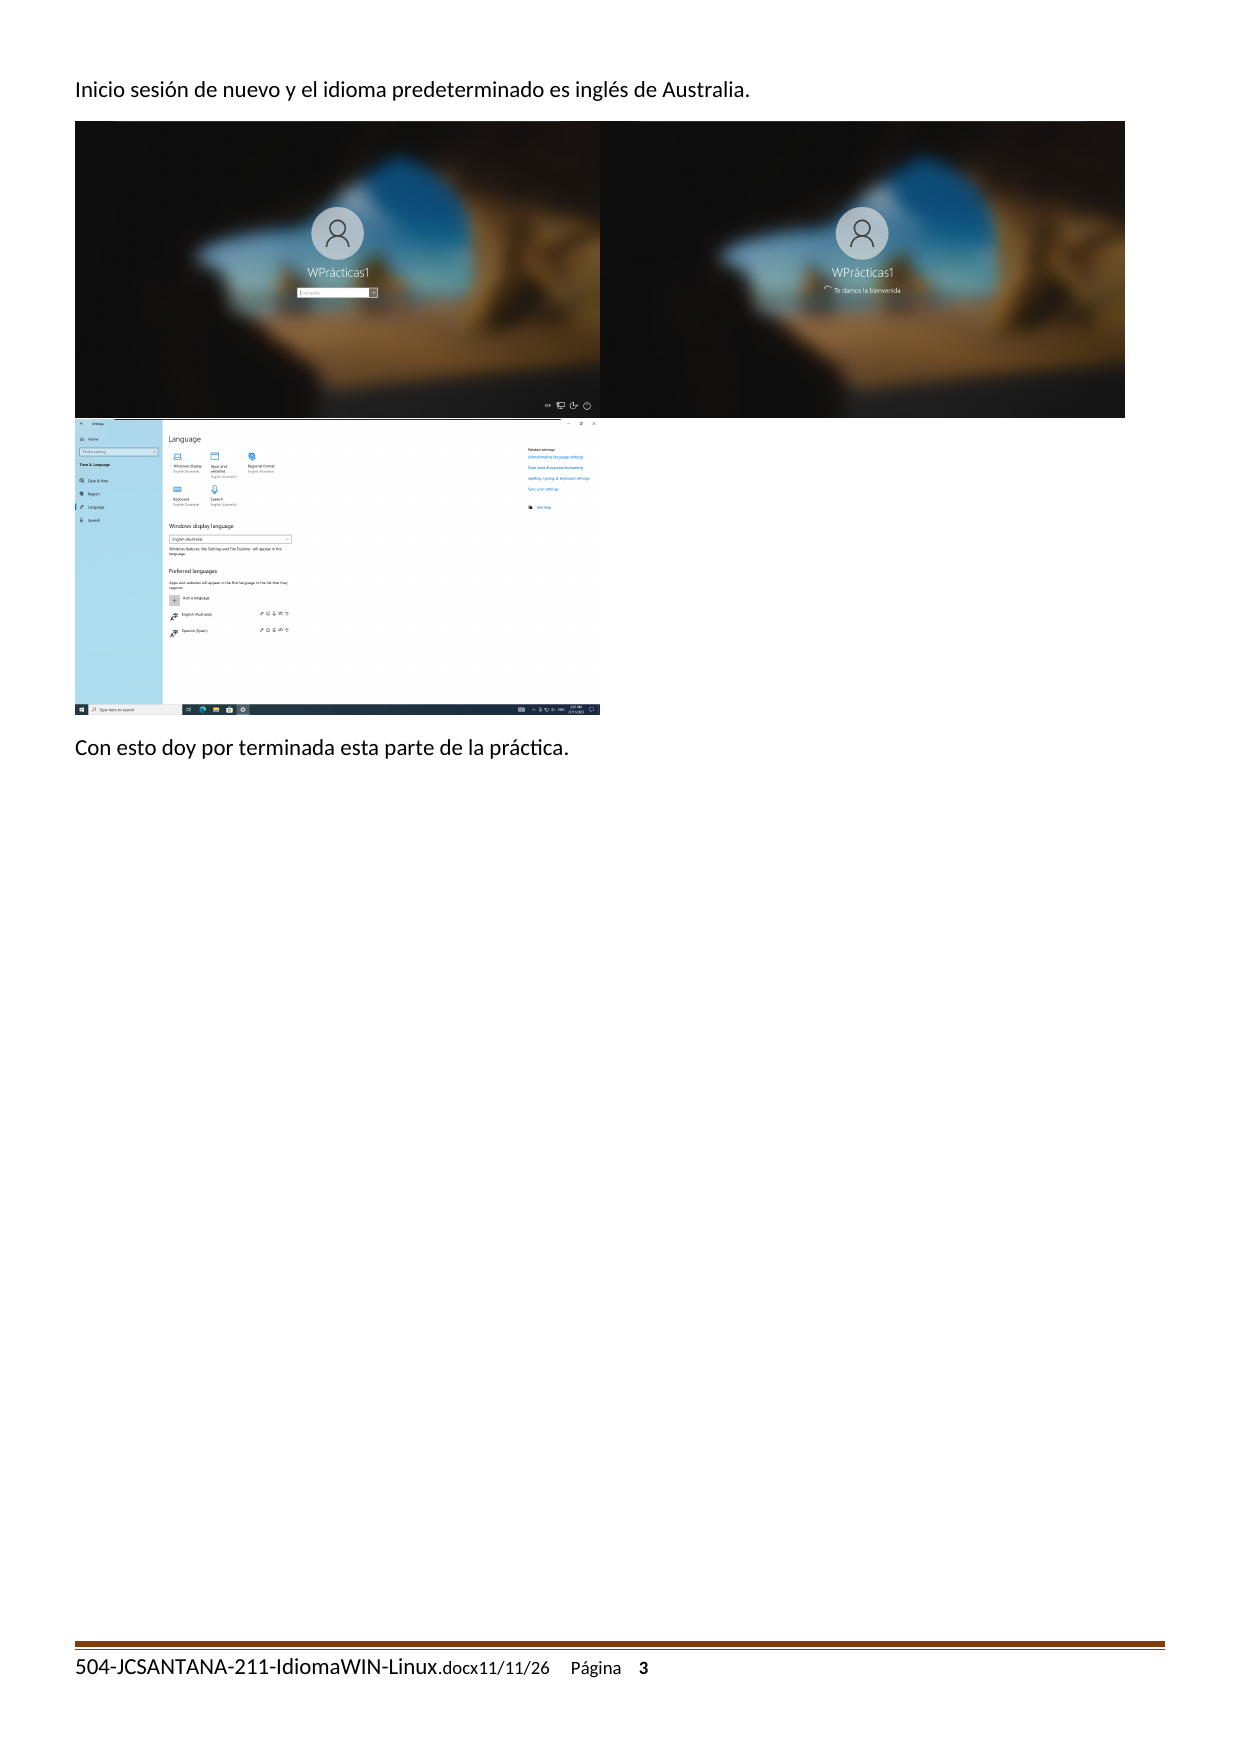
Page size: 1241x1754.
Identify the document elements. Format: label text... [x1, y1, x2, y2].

text Con esto doy por terminada esta parte de la práctica. [75, 733, 1165, 762]
picture [75, 121, 1125, 418]
text Inicio sesión de nuevo y el idioma predeterminado es inglés de Australia. [75, 75, 1165, 103]
picture [75, 419, 600, 715]
